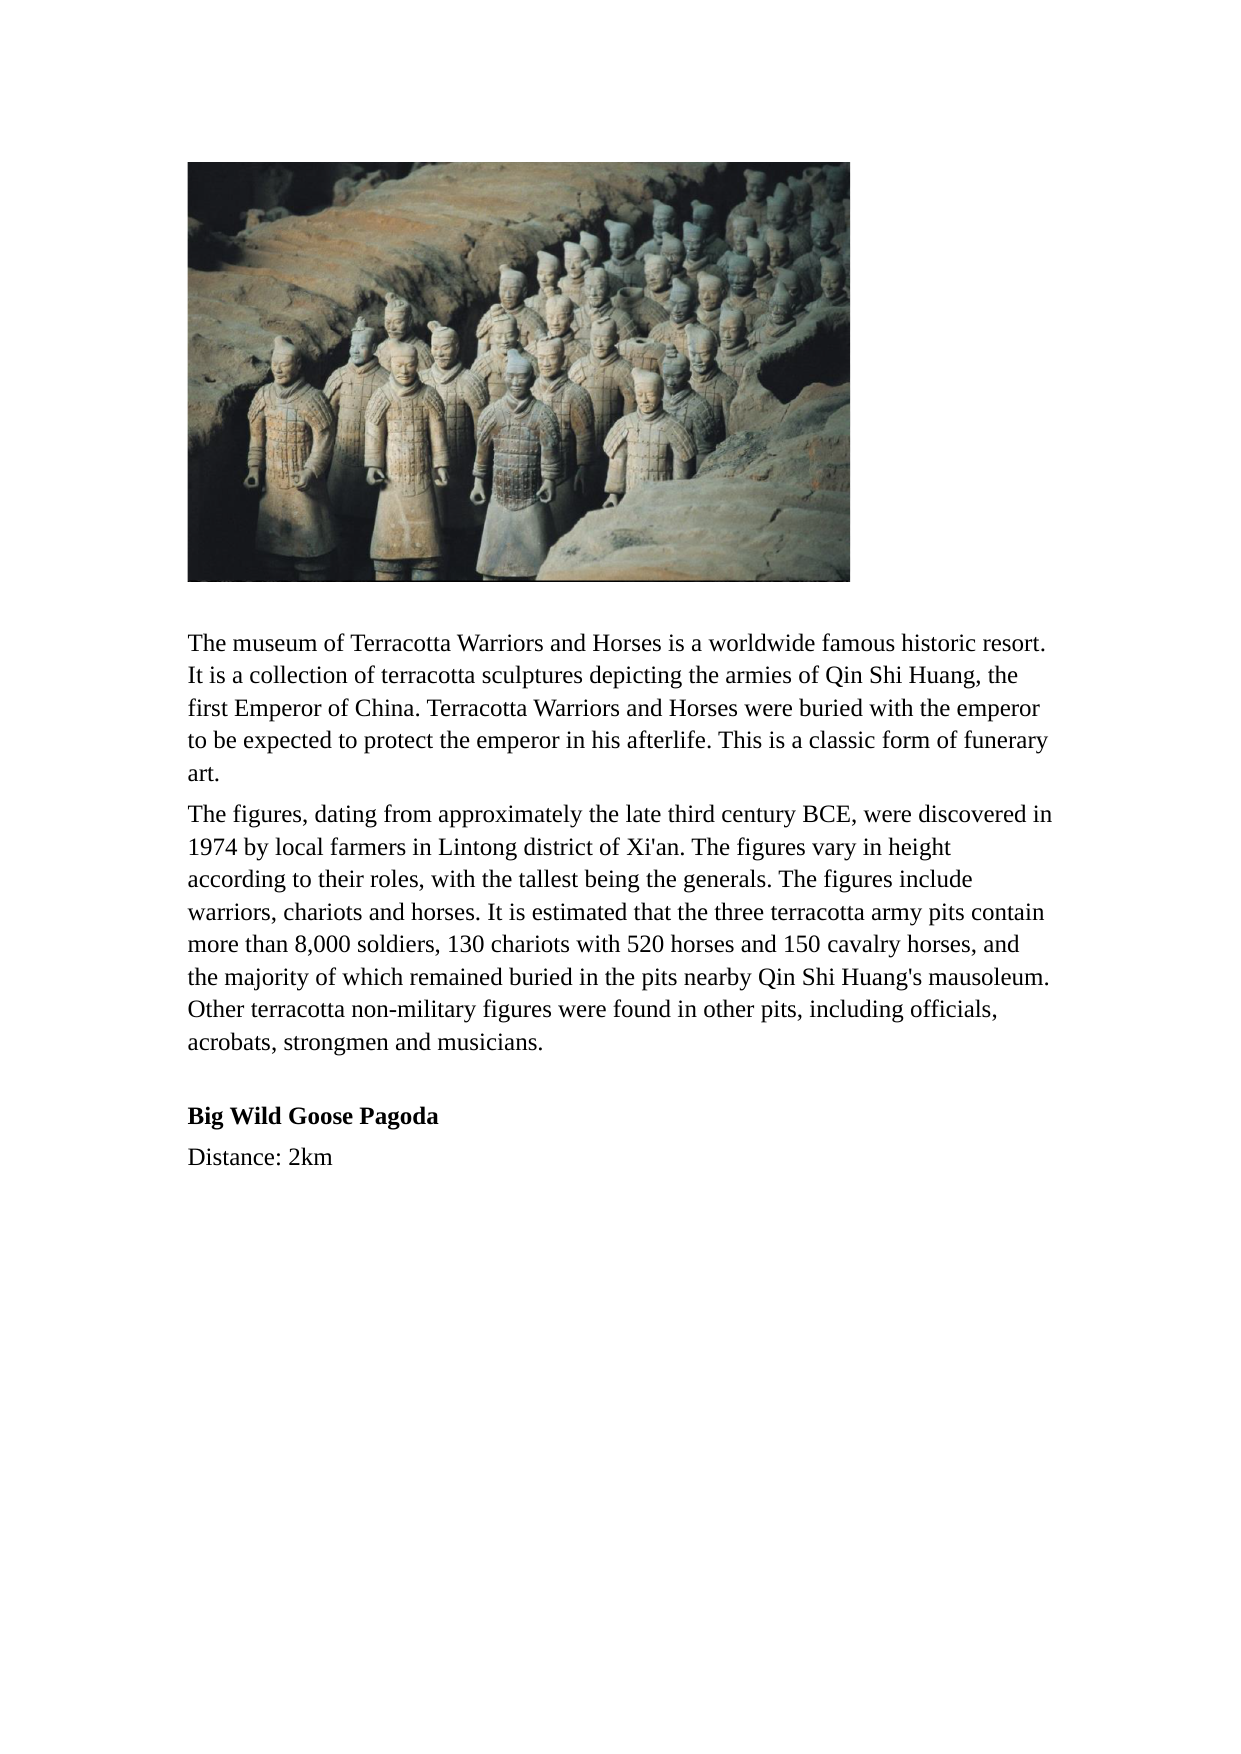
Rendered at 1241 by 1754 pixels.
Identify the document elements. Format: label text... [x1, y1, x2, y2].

text Distance: 2km [187, 1140, 1053, 1173]
picture [187, 162, 851, 582]
text Big Wild Goose Pagoda [187, 1099, 1053, 1131]
text The figures, dating from approximately the late third century BCE, were discovered in 1974 by local farmers in Lintong district of Xi'an. The figures vary in height according to their roles, with the tallest being the generals. The figures include warriors, chariots and horses. It is estimated that the three terracotta army pits contain more than 8,000 soldiers, 130 chariots with 520 horses and 150 cavalry horses, and the majority of which remained buried in the pits nearby Qin Shi Huang's mausoleum. Other terracotta non-military figures were found in other pits, including officials, acrobats, strongmen and musicians. [187, 797, 1053, 1057]
text The museum of Terracotta Warriors and Horses is a worldwide famous historic resort. It is a collection of terracotta sculptures depicting the armies of Qin Shi Huang, the first Emperor of China. Terracotta Warriors and Horses were buried with the emperor to be expected to protect the emperor in his afterlife. This is a classic form of funerary art. [187, 626, 1053, 788]
